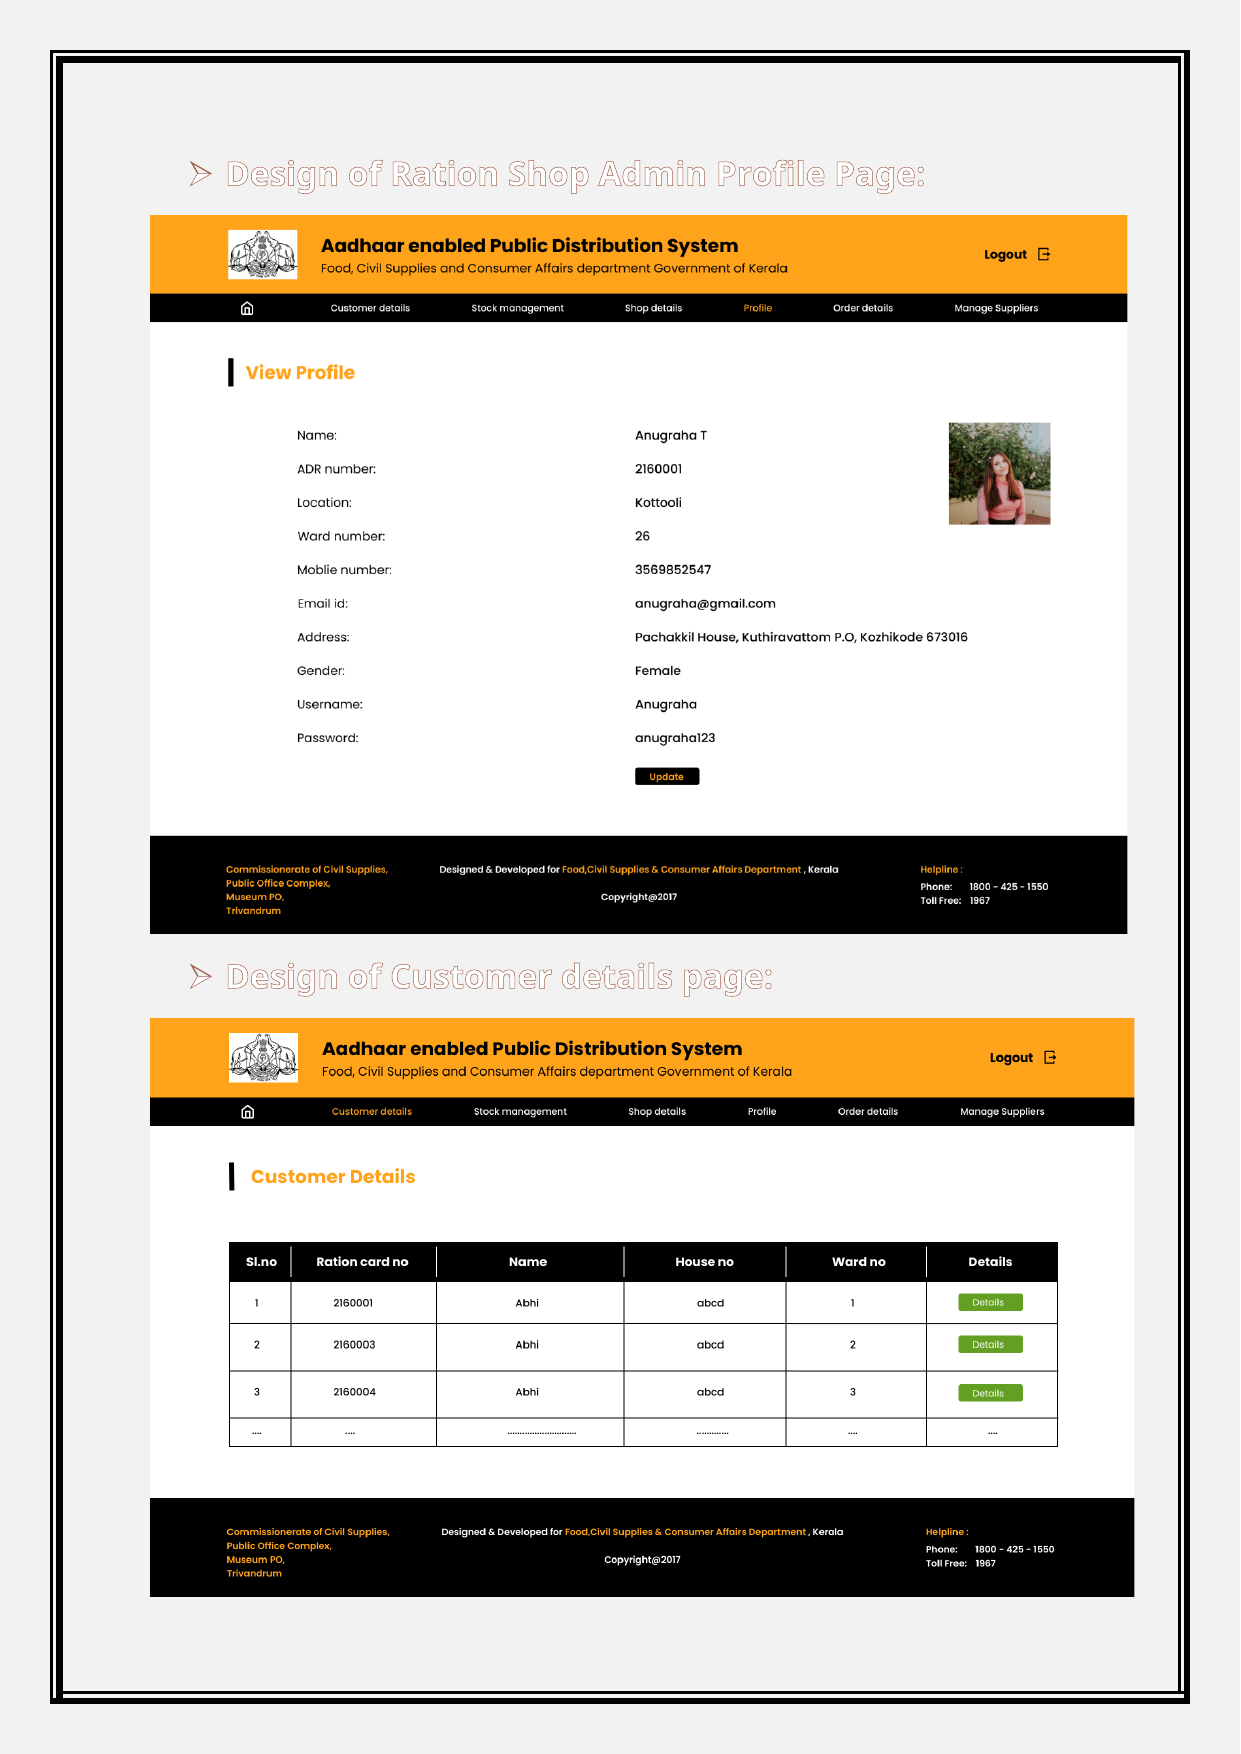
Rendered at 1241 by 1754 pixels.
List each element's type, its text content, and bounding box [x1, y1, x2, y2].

picture [150, 215, 1128, 934]
list Design of Ration Shop Admin Profile Page: [187, 150, 1090, 195]
picture [150, 1018, 1135, 1597]
list Design of Customer details page: [187, 953, 1090, 998]
